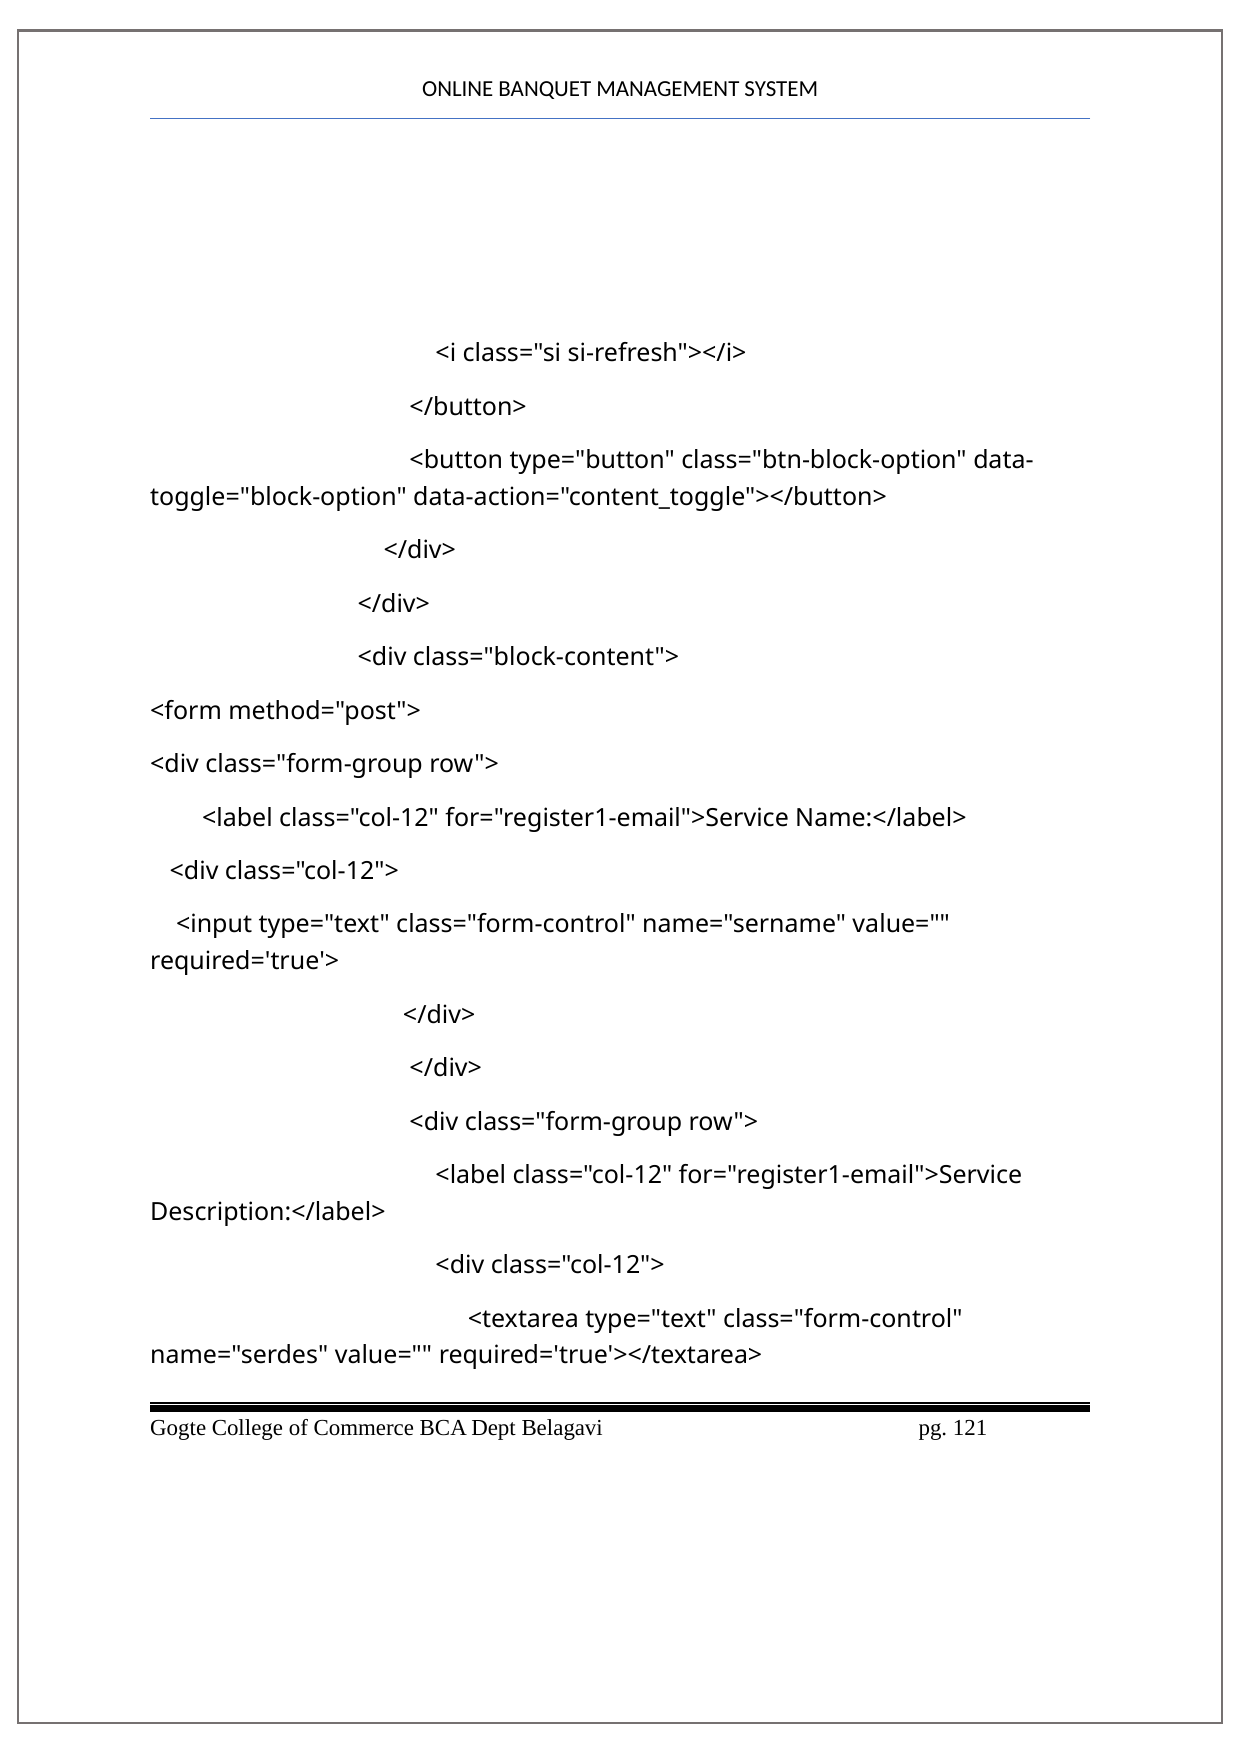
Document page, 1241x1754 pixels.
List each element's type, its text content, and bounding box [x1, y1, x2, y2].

text <i class="si si-refresh"></i> [150, 335, 1090, 369]
text <label class="col-12" for="register1-email">Service Description:</label> [150, 1157, 1090, 1227]
text </div> [150, 532, 1090, 566]
text </div> [150, 585, 1090, 619]
text <textarea type="text" class="form-control" name="serdes" value="" required='true'></textarea> [150, 1300, 1090, 1371]
text <div class="form-group row"> [150, 746, 1090, 780]
text <button type="button" class="btn-block-option" data-toggle="block-option" data-action="content_toggle"></button> [150, 442, 1090, 513]
text <div class="col-12"> [150, 853, 1090, 887]
text <form method="post"> [150, 692, 1090, 726]
text </div> [150, 1050, 1090, 1084]
text <div class="form-group row"> [150, 1103, 1090, 1137]
text </div> [150, 996, 1090, 1030]
text <label class="col-12" for="register1-email">Service Name:</label> [150, 799, 1090, 833]
text </button> [150, 388, 1090, 422]
text <div class="block-content"> [150, 639, 1090, 673]
text <div class="col-12"> [150, 1247, 1090, 1281]
text <input type="text" class="form-control" name="sername" value="" required='true'> [150, 906, 1090, 977]
